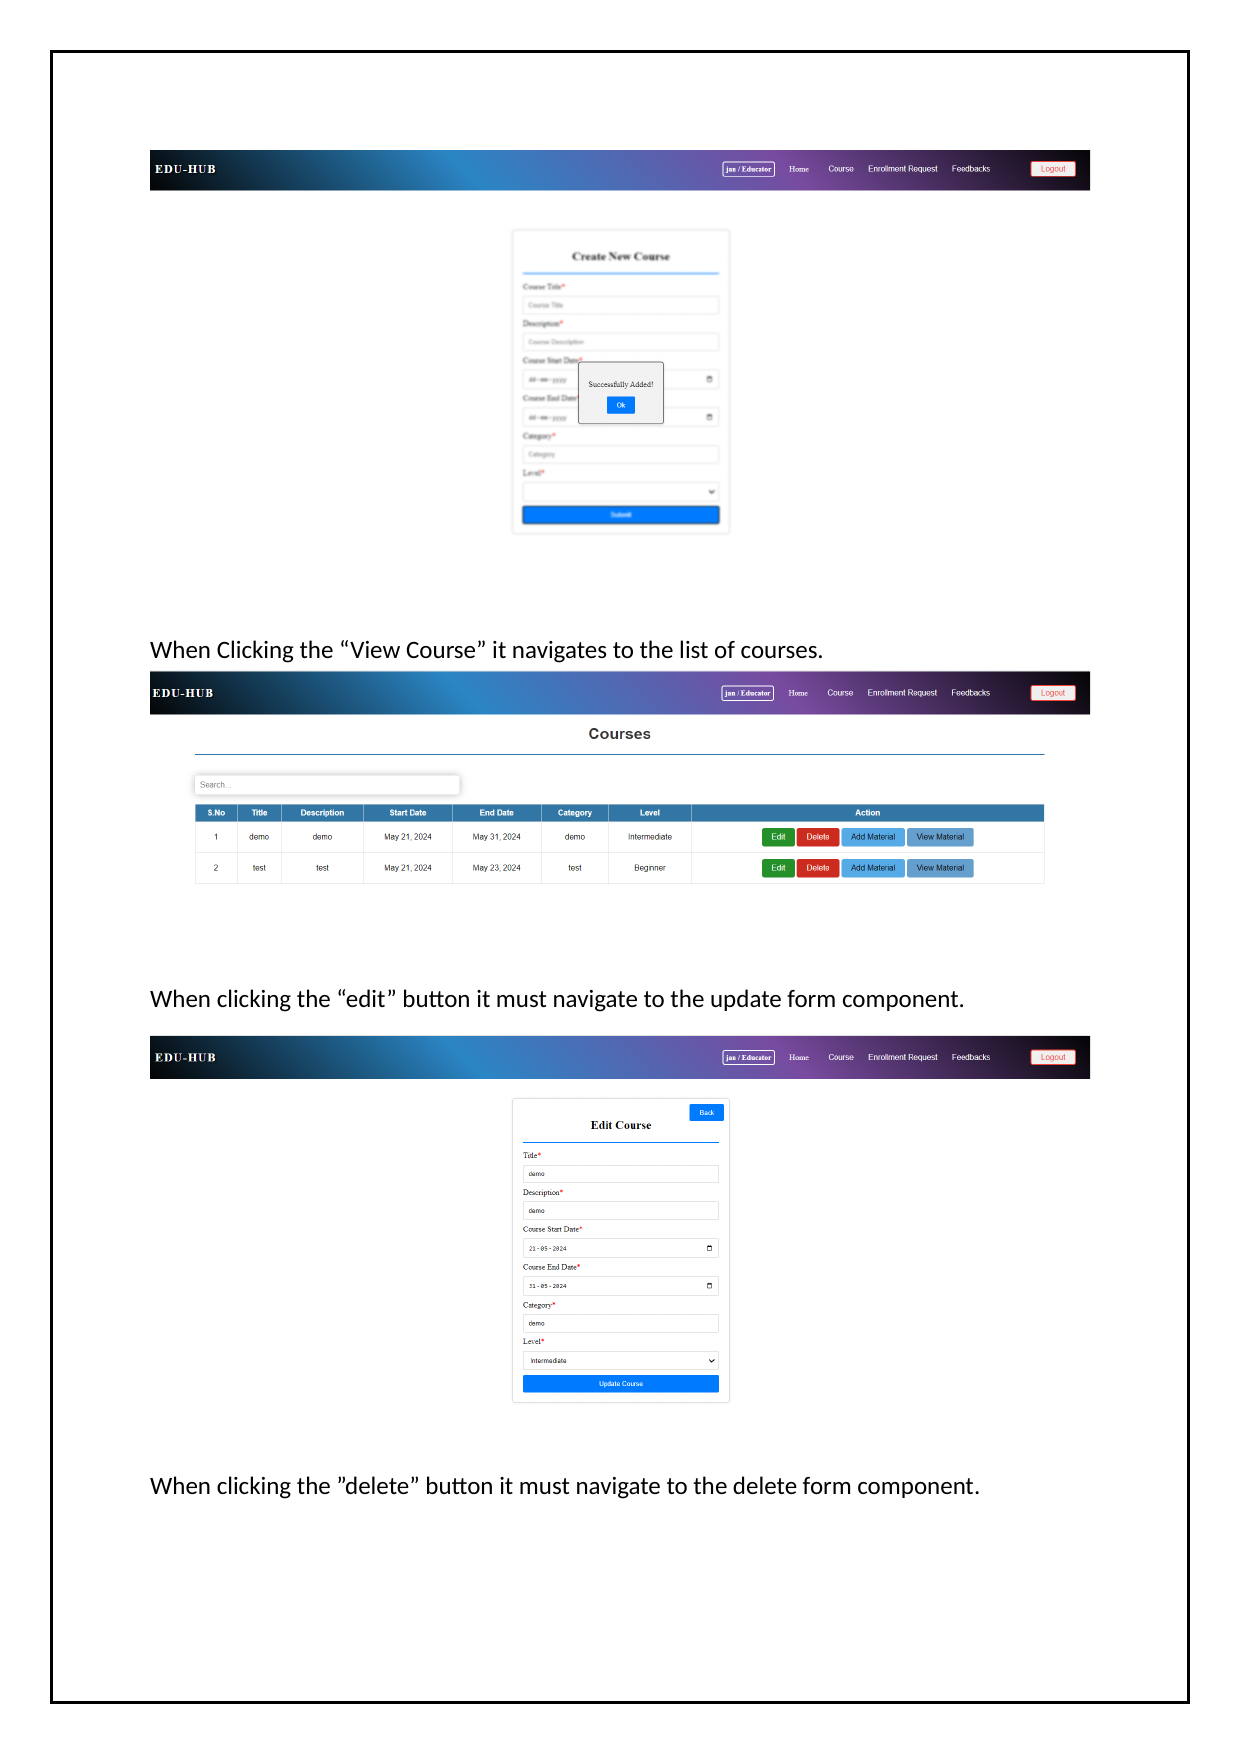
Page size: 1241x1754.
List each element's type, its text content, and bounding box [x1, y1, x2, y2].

picture [150, 150, 1091, 561]
text When Clicking the “View Course” it navigates to the list of courses. [150, 634, 1090, 670]
text When clicking the ”delete” button it must navigate to the delete form component. [150, 1471, 1090, 1501]
text When clicking the “edit” button it must navigate to the update form component. [150, 983, 1090, 1014]
picture [150, 1034, 1091, 1449]
picture [150, 670, 1091, 962]
